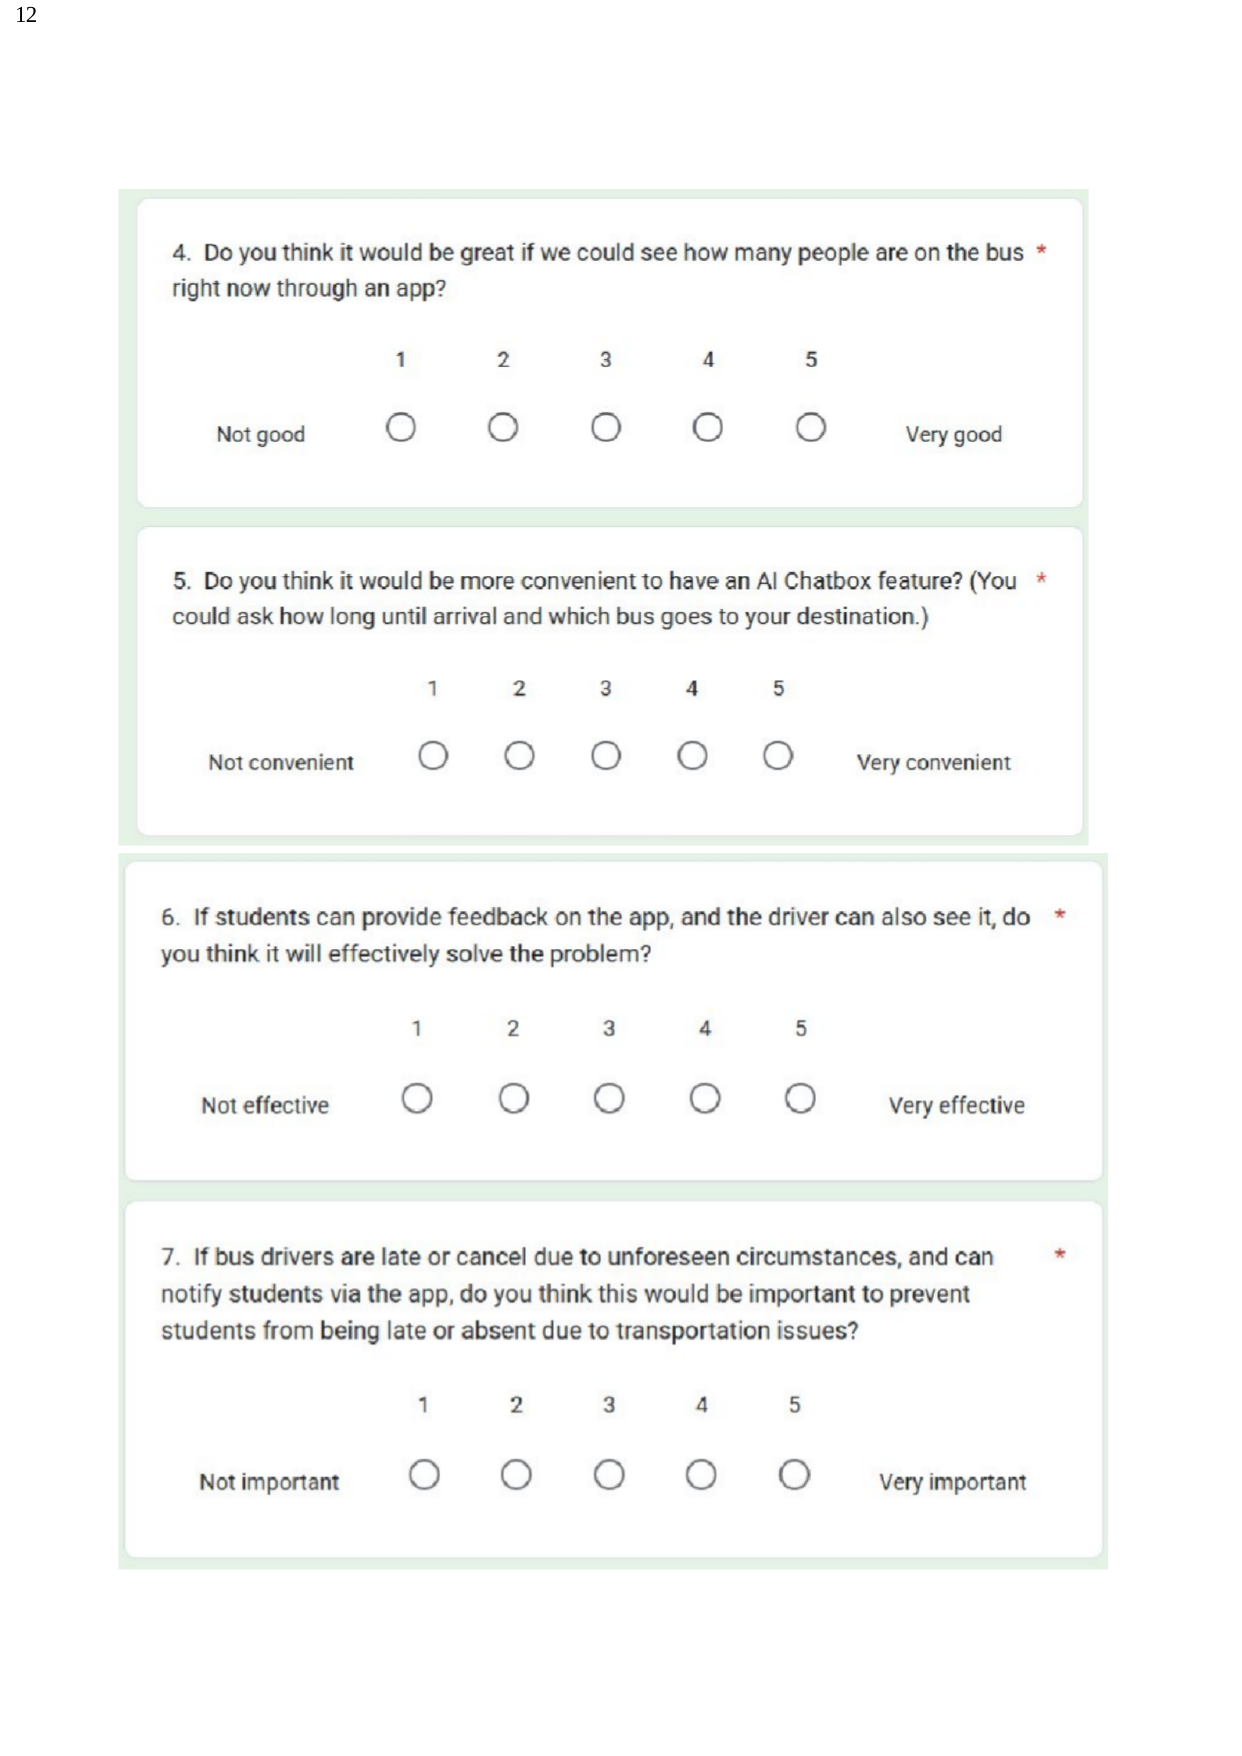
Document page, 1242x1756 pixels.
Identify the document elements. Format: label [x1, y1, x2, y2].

picture [117, 853, 1109, 1570]
picture [117, 189, 1089, 846]
